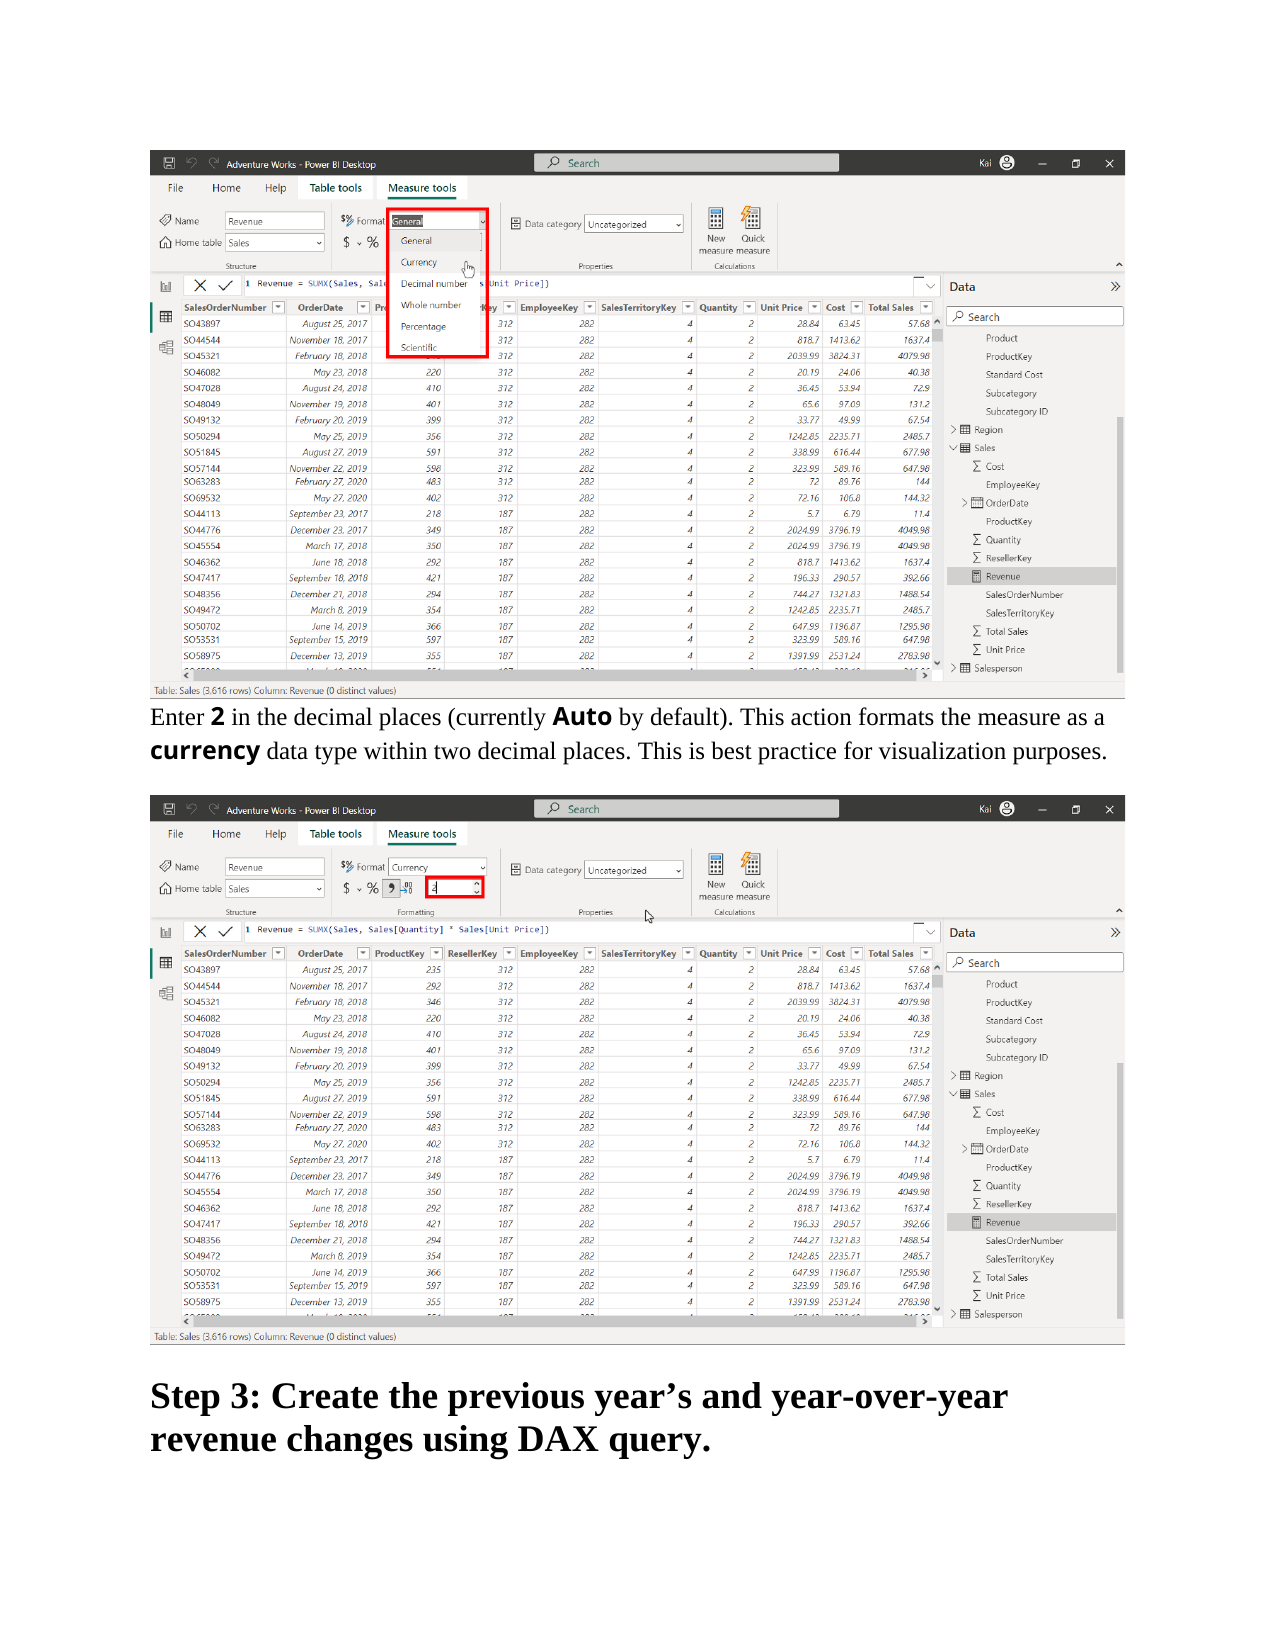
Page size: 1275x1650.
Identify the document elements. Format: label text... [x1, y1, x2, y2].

text Step 3: Create the previous year’s and year-over-year revenue changes using DAX query. [150, 1373, 1125, 1460]
picture [150, 150, 1125, 699]
picture [150, 795, 1125, 1345]
text Enter 2 in the decimal places (currently Auto by default). This action formats the measure as a currency data type within two decimal places. This is best practice for visualization purposes. [150, 699, 1125, 767]
